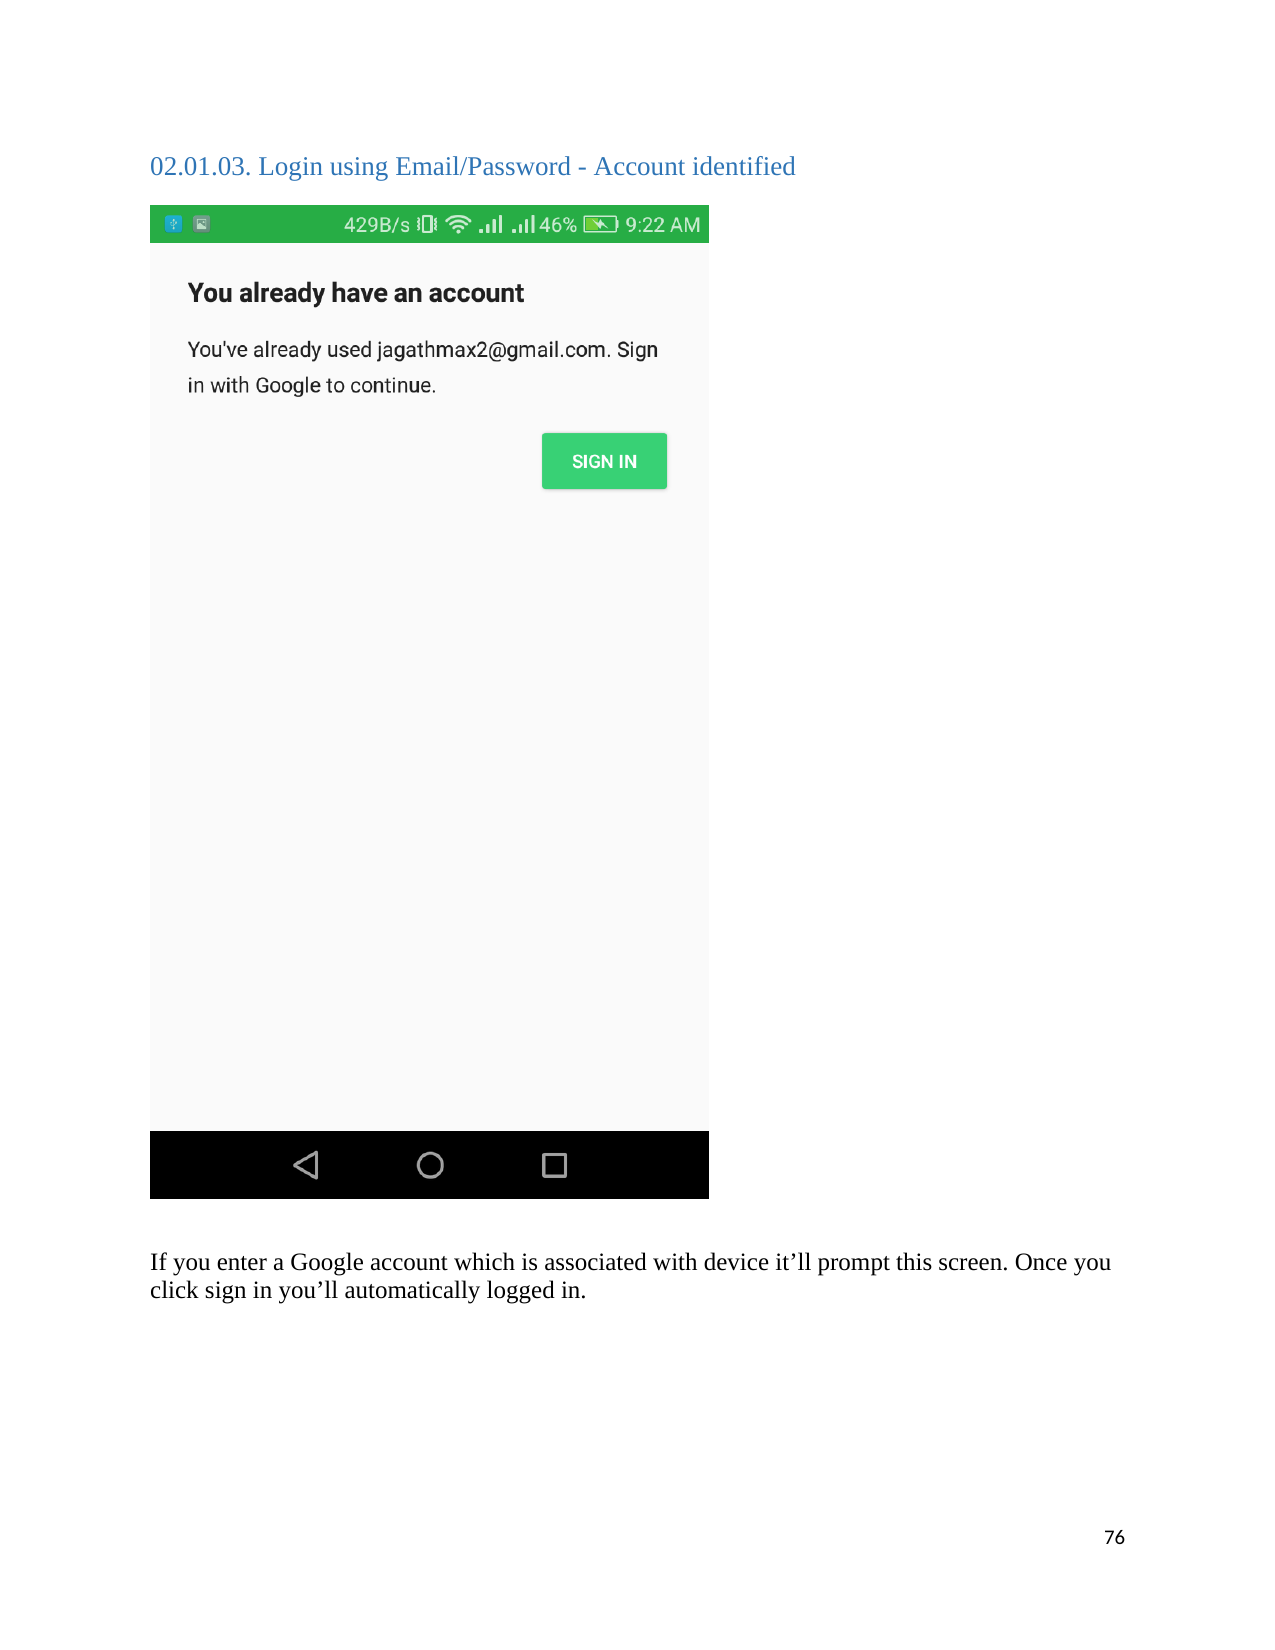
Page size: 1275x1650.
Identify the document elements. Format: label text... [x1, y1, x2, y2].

subtitle 02.01.03. Login using Email/Password - Account identified [150, 150, 1125, 181]
text If you enter a Google account which is associated with device it’ll prompt this screen. Once you click sign in you’ll automatically logged in. [150, 1247, 1125, 1304]
picture [150, 205, 709, 1199]
